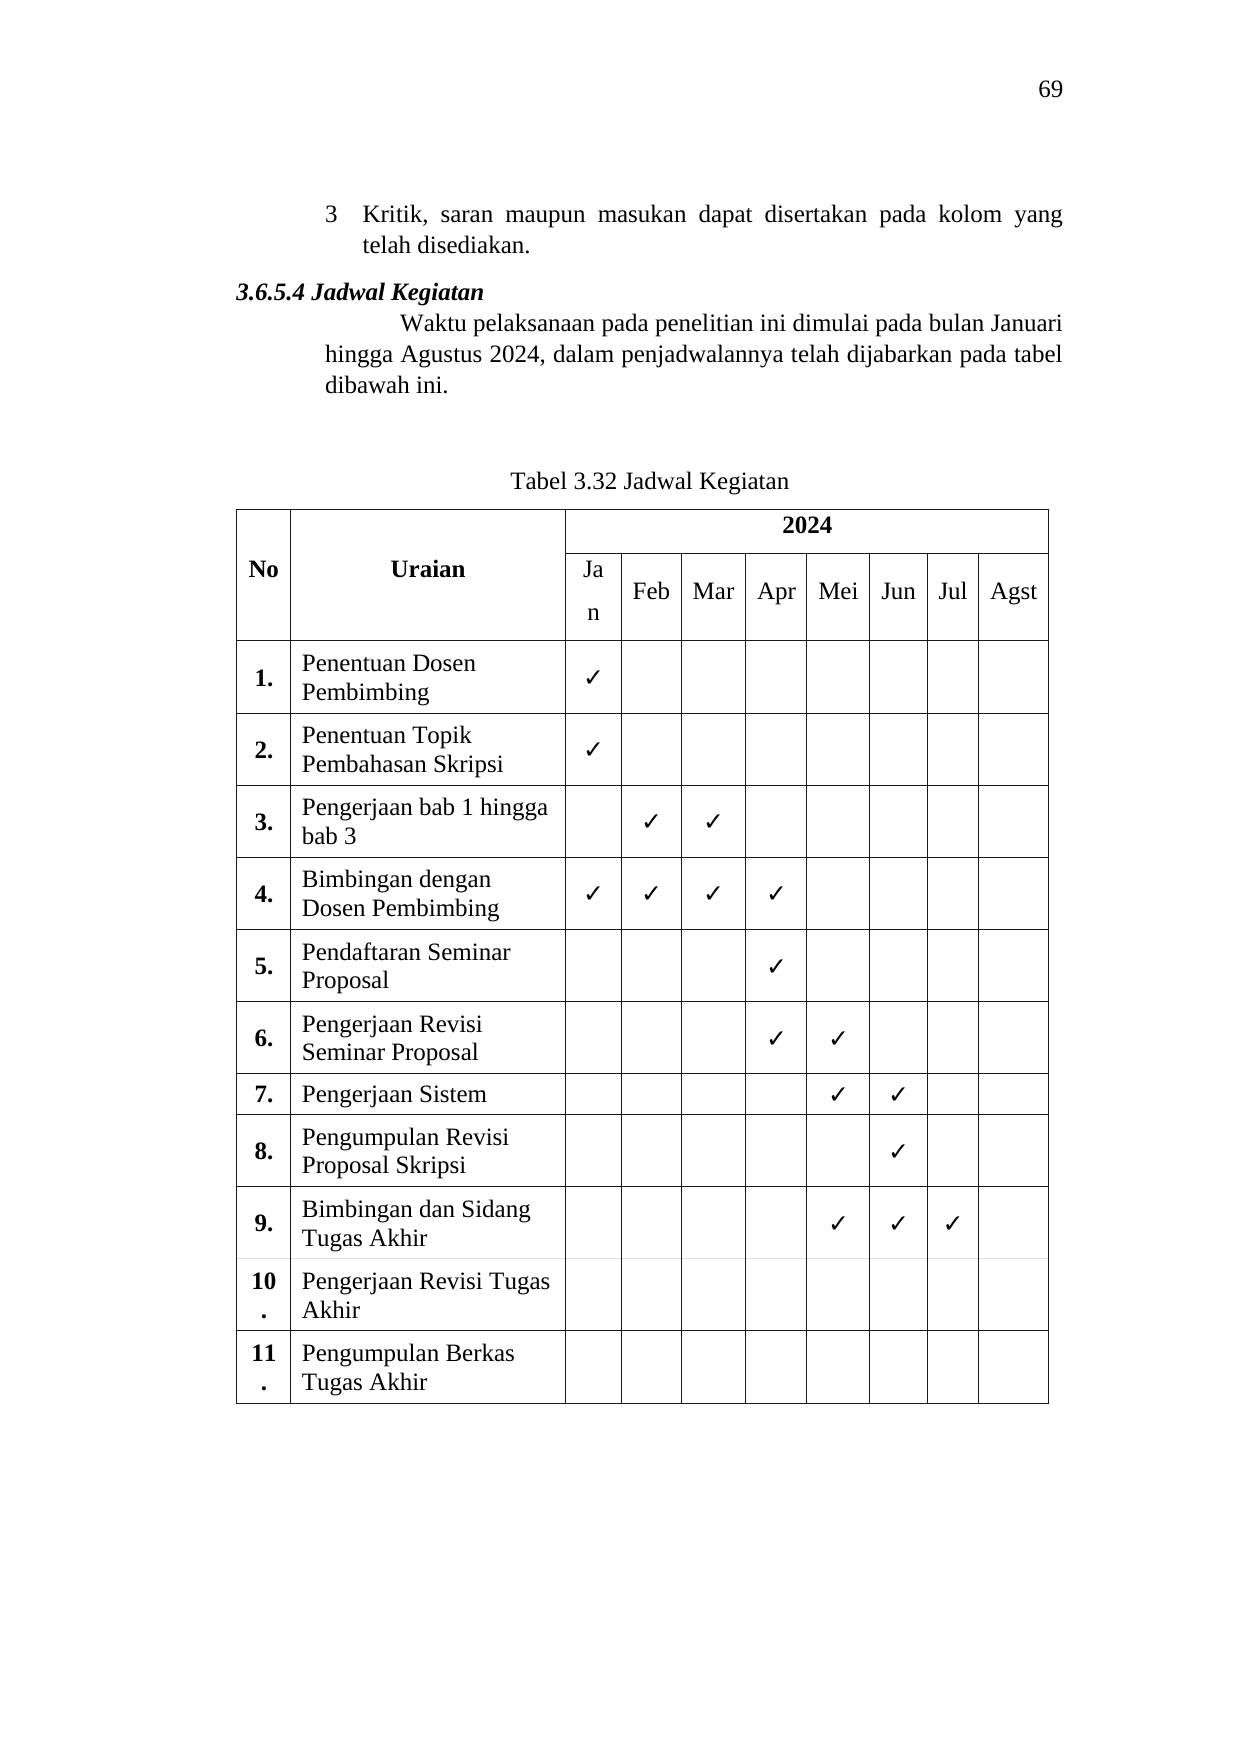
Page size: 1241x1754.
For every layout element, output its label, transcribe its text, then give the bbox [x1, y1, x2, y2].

table_cell Pendaftaran Seminar Proposal [291, 930, 565, 1001]
table_cell [928, 714, 978, 784]
table_cell [746, 714, 806, 784]
table_cell [682, 930, 745, 1001]
table_cell [979, 930, 1048, 1001]
table_cell [928, 1331, 978, 1402]
table_cell [622, 1002, 681, 1073]
table_cell [682, 641, 745, 712]
table_cell [807, 641, 869, 712]
table_cell Jul [928, 554, 978, 640]
table_cell ✓ [566, 714, 621, 784]
table_cell [870, 714, 927, 784]
table_cell [746, 1074, 806, 1114]
table_cell 6. [237, 1002, 290, 1073]
table_cell Feb [622, 554, 681, 640]
table_cell [566, 786, 621, 857]
table_cell [979, 1074, 1048, 1114]
table_cell [622, 1187, 681, 1258]
table_cell Pengumpulan Revisi Proposal Skripsi [291, 1115, 565, 1186]
table_cell [870, 930, 927, 1001]
table_cell [746, 1259, 806, 1330]
table_cell [682, 1074, 745, 1114]
text Tabel 3.32 Jadwal Kegiatan [236, 466, 1063, 495]
table_cell ✓ [566, 858, 621, 929]
table_cell [928, 858, 978, 929]
table_cell [928, 1115, 978, 1186]
table_cell [807, 930, 869, 1001]
table_cell [870, 1259, 927, 1330]
table_cell [622, 1115, 681, 1186]
table_cell Mei [807, 554, 869, 640]
table_cell [979, 1115, 1048, 1186]
text Waktu pelaksanaan pada penelitian ini dimulai pada bulan Januari hingga Agustus 2024, dalam penjadwalannya telah dijabarkan pada tabel dibawah ini. [325, 308, 1063, 399]
table_cell [807, 858, 869, 929]
table_cell [979, 786, 1048, 857]
table_cell 3. [237, 786, 290, 857]
table_cell ✓ [746, 858, 806, 929]
subtitle Jadwal Kegiatan [236, 277, 1063, 306]
table_cell ✓ [622, 858, 681, 929]
table_cell [682, 1187, 745, 1258]
table_cell [807, 1331, 869, 1402]
table_cell 5. [237, 930, 290, 1001]
table_cell ✓ [746, 930, 806, 1001]
table_cell [566, 1259, 621, 1330]
table_cell [682, 1331, 745, 1402]
table_cell [622, 1331, 681, 1402]
table_cell [870, 1002, 927, 1073]
table_cell [979, 858, 1048, 929]
table_cell 1. [237, 641, 290, 712]
table_cell [870, 1331, 927, 1402]
table_cell 4. [237, 858, 290, 929]
table_cell Penentuan Dosen Pembimbing [291, 641, 565, 712]
table_cell Pengerjaan Revisi Seminar Proposal [291, 1002, 565, 1073]
table_cell [682, 1115, 745, 1186]
table_cell ✓ [682, 858, 745, 929]
table_cell [566, 1074, 621, 1114]
list Kritik, saran maupun masukan dapat disertakan pada kolom yang telah disediakan. [325, 199, 1063, 258]
table_cell Pengerjaan bab 1 hingga bab 3 [291, 786, 565, 857]
table_cell [928, 930, 978, 1001]
table_cell [566, 1002, 621, 1073]
table_cell [566, 1187, 621, 1258]
table_cell [979, 1259, 1048, 1330]
table_cell 10. [237, 1259, 290, 1330]
table_cell [566, 1115, 621, 1186]
table_cell Pengumpulan Berkas Tugas Akhir [291, 1331, 565, 1402]
table_cell 7. [237, 1074, 290, 1114]
table_cell ✓ [870, 1187, 927, 1258]
table_cell Penentuan Topik Pembahasan Skripsi [291, 714, 565, 784]
table_cell [807, 1259, 869, 1330]
table_cell [979, 1331, 1048, 1402]
table_cell [622, 1259, 681, 1330]
table_cell [746, 1331, 806, 1402]
table_cell Apr [746, 554, 806, 640]
table_cell ✓ [682, 786, 745, 857]
table_cell [928, 641, 978, 712]
table_cell ✓ [870, 1074, 927, 1114]
table_cell ✓ [807, 1074, 869, 1114]
table_header 2024 [566, 510, 1048, 553]
table_cell ✓ [807, 1187, 869, 1258]
table_cell [807, 1115, 869, 1186]
table_cell [682, 714, 745, 784]
table_cell 2. [237, 714, 290, 784]
table_cell Pengerjaan Sistem [291, 1074, 565, 1114]
table_cell [807, 714, 869, 784]
table_cell [979, 714, 1048, 784]
table_cell ✓ [928, 1187, 978, 1258]
table_cell 8. [237, 1115, 290, 1186]
table_cell [807, 786, 869, 857]
table_cell ✓ [870, 1115, 927, 1186]
table_cell [622, 641, 681, 712]
table_header No [237, 510, 290, 640]
table_cell [682, 1259, 745, 1330]
table_cell [870, 786, 927, 857]
table_cell [928, 1074, 978, 1114]
table_cell ✓ [566, 641, 621, 712]
table_cell Bimbingan dengan Dosen Pembimbing [291, 858, 565, 929]
table_cell ✓ [622, 786, 681, 857]
table_cell 11. [237, 1331, 290, 1402]
table_cell [746, 1115, 806, 1186]
table_cell [746, 786, 806, 857]
table_cell [622, 1074, 681, 1114]
table_cell [746, 641, 806, 712]
table_cell 9. [237, 1187, 290, 1258]
table_cell [928, 1259, 978, 1330]
table_cell [566, 1331, 621, 1402]
table_cell [682, 1002, 745, 1073]
table_cell Bimbingan dan Sidang Tugas Akhir [291, 1187, 565, 1258]
table_cell [622, 714, 681, 784]
table_cell Jan [566, 554, 621, 640]
table_cell [979, 641, 1048, 712]
table_cell ✓ [746, 1002, 806, 1073]
table_cell Agst [979, 554, 1048, 640]
table_cell ✓ [807, 1002, 869, 1073]
table_cell [928, 786, 978, 857]
table_cell [979, 1187, 1048, 1258]
table_cell Pengerjaan Revisi Tugas Akhir [291, 1259, 565, 1330]
table_cell [928, 1002, 978, 1073]
table_cell [870, 641, 927, 712]
table_cell [979, 1002, 1048, 1073]
table_cell [566, 930, 621, 1001]
table_cell Mar [682, 554, 745, 640]
table_cell [870, 858, 927, 929]
table_cell Jun [870, 554, 927, 640]
table_cell [746, 1187, 806, 1258]
table_header Uraian [291, 510, 565, 640]
table_cell [622, 930, 681, 1001]
